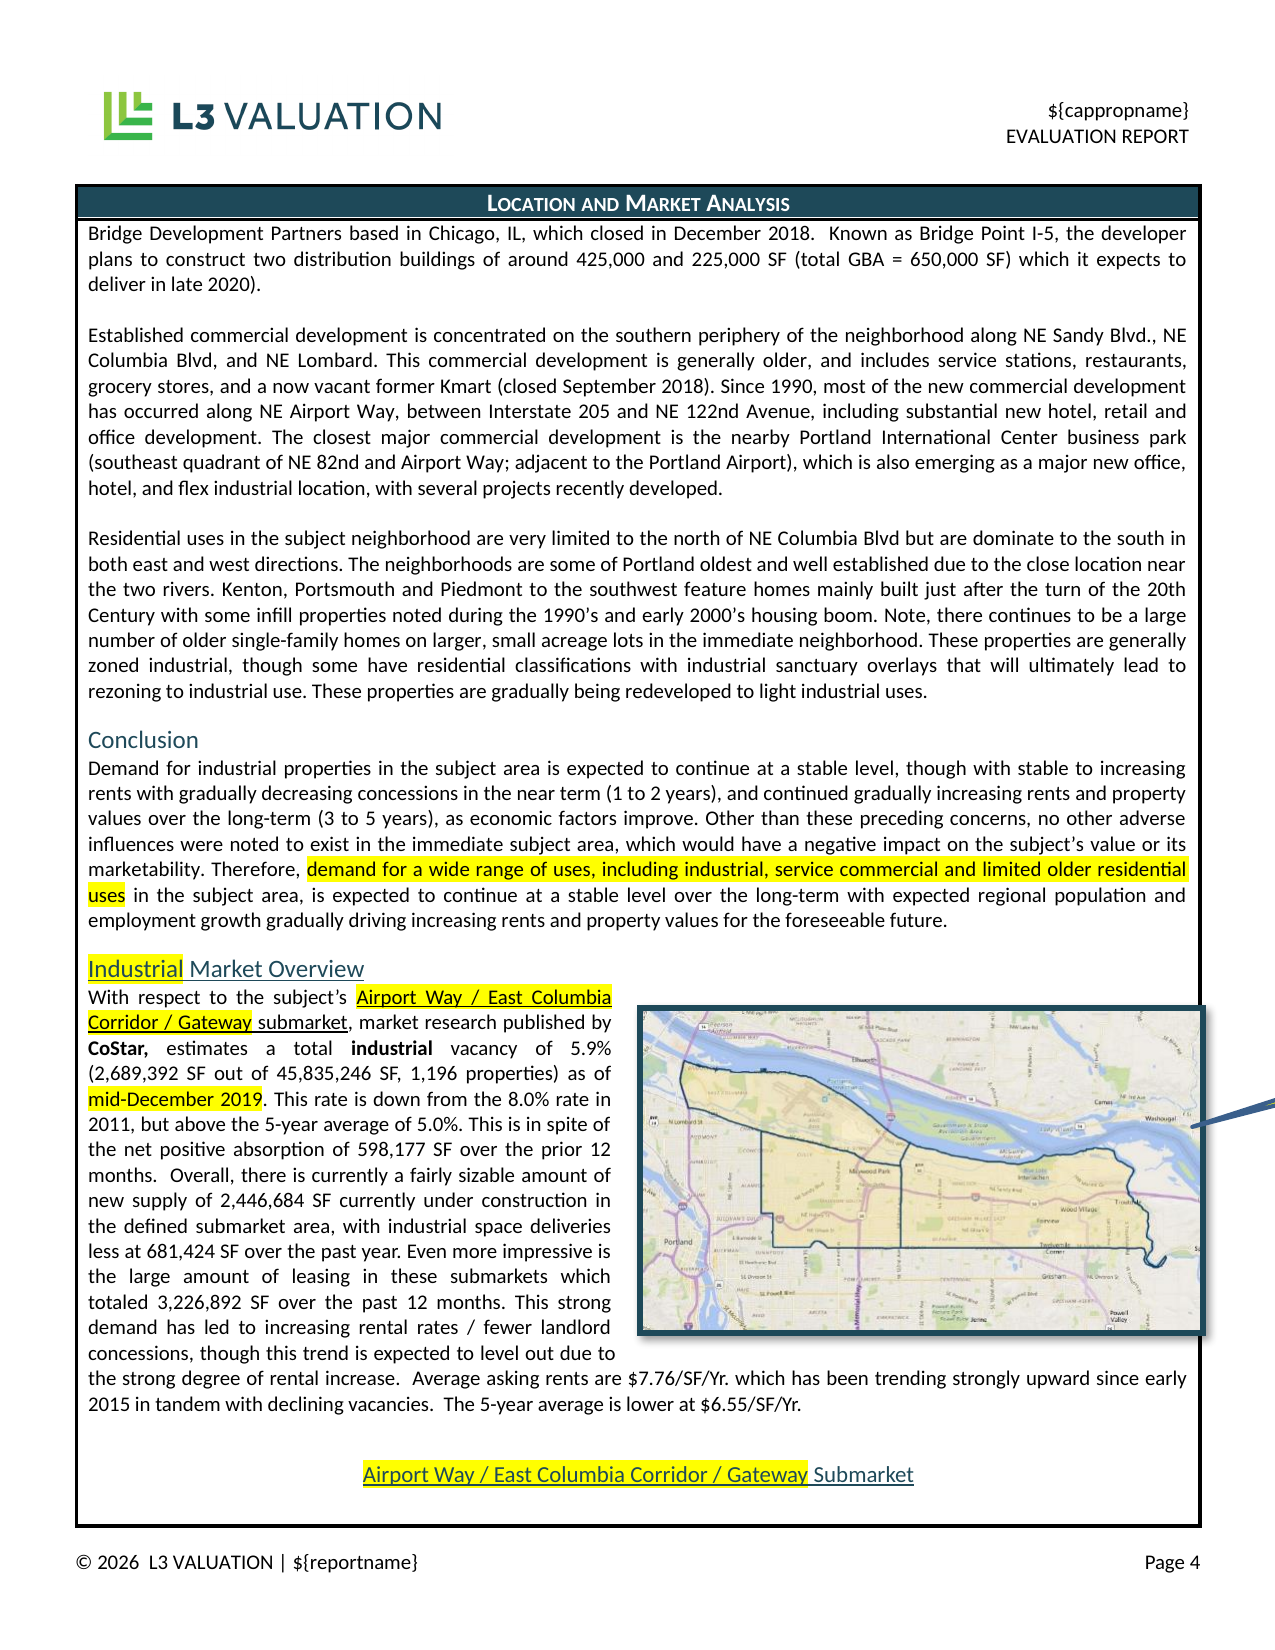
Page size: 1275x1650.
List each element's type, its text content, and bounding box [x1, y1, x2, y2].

picture [643, 1011, 1200, 1330]
picture [88, 75, 455, 156]
table_header Location and Market Analysis [78, 187, 1198, 217]
